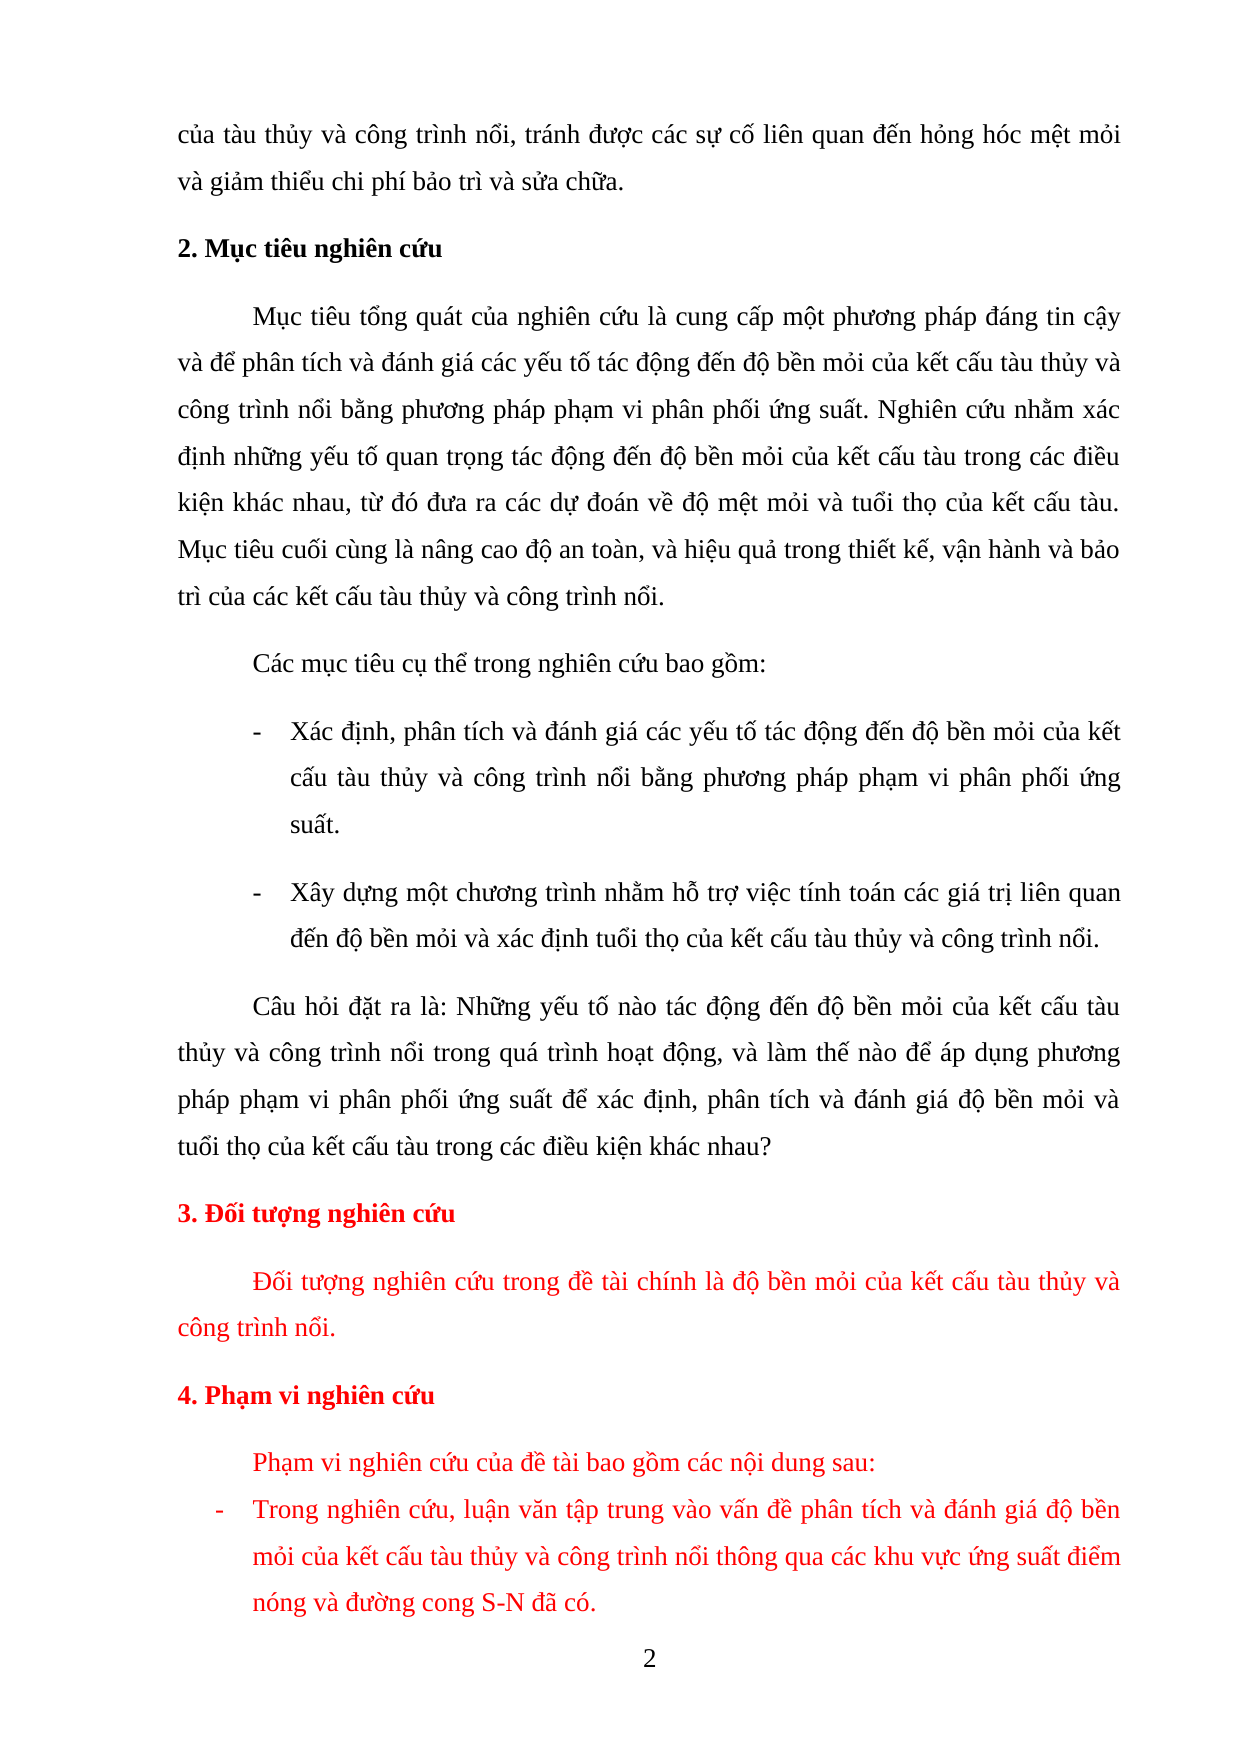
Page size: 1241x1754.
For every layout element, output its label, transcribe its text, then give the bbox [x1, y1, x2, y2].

list Xác định, phân tích và đánh giá các yếu tố tác động đến độ bền mỏi của kết cấu tàu thủy và công trình nổi bằng phương pháp phạm vi phân phối ứng suất. [252, 715, 1122, 839]
text 4. Phạm vi nghiên cứu [177, 1379, 1122, 1410]
text Các mục tiêu cụ thể trong nghiên cứu bao gồm: [177, 647, 1122, 678]
text 2. Mục tiêu nghiên cứu [177, 232, 1122, 263]
list Xây dựng một chương trình nhằm hỗ trợ việc tính toán các giá trị liên quan đến độ bền mỏi và xác định tuổi thọ của kết cấu tàu thủy và công trình nổi. [252, 876, 1122, 953]
text Đối tượng nghiên cứu trong đề tài chính là độ bền mỏi của kết cấu tàu thủy và công trình nổi. [177, 1265, 1122, 1343]
text Câu hỏi đặt ra là: Những yếu tố nào tác động đến độ bền mỏi của kết cấu tàu thủy và công trình nổi trong quá trình hoạt động, và làm thế nào để áp dụng phương pháp phạm vi phân phối ứng suất để xác định, phân tích và đánh giá độ bền mỏi và tuổi thọ của kết cấu tàu trong các điều kiện khác nhau? [177, 990, 1122, 1161]
text 3. Đối tượng nghiên cứu [177, 1197, 1122, 1228]
text Phạm vi nghiên cứu của đề tài bao gồm các nội dung sau: [177, 1446, 1122, 1478]
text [177, 118, 1122, 196]
text Mục tiêu tổng quát của nghiên cứu là cung cấp một phương pháp đáng tin cậy và để phân tích và đánh giá các yếu tố tác động đến độ bền mỏi của kết cấu tàu thủy và công trình nổi bằng phương pháp phạm vi phân phối ứng suất. Nghiên cứu nhằm xác định những yếu tố quan trọng tác động đến độ bền mỏi của kết cấu tàu trong các điều kiện khác nhau, từ đó đưa ra các dự đoán về độ mệt mỏi và tuổi thọ của kết cấu tàu. Mục tiêu cuối cùng là nâng cao độ an toàn, và hiệu quả trong thiết kế, vận hành và bảo trì của các kết cấu tàu thủy và công trình nổi. [177, 300, 1122, 611]
list Trong nghiên cứu, luận văn tập trung vào vấn đề phân tích và đánh giá độ bền mỏi của kết cấu tàu thủy và công trình nổi thông qua các khu vực ứng suất điểm nóng và đường cong S-N đã có. [215, 1493, 1122, 1618]
